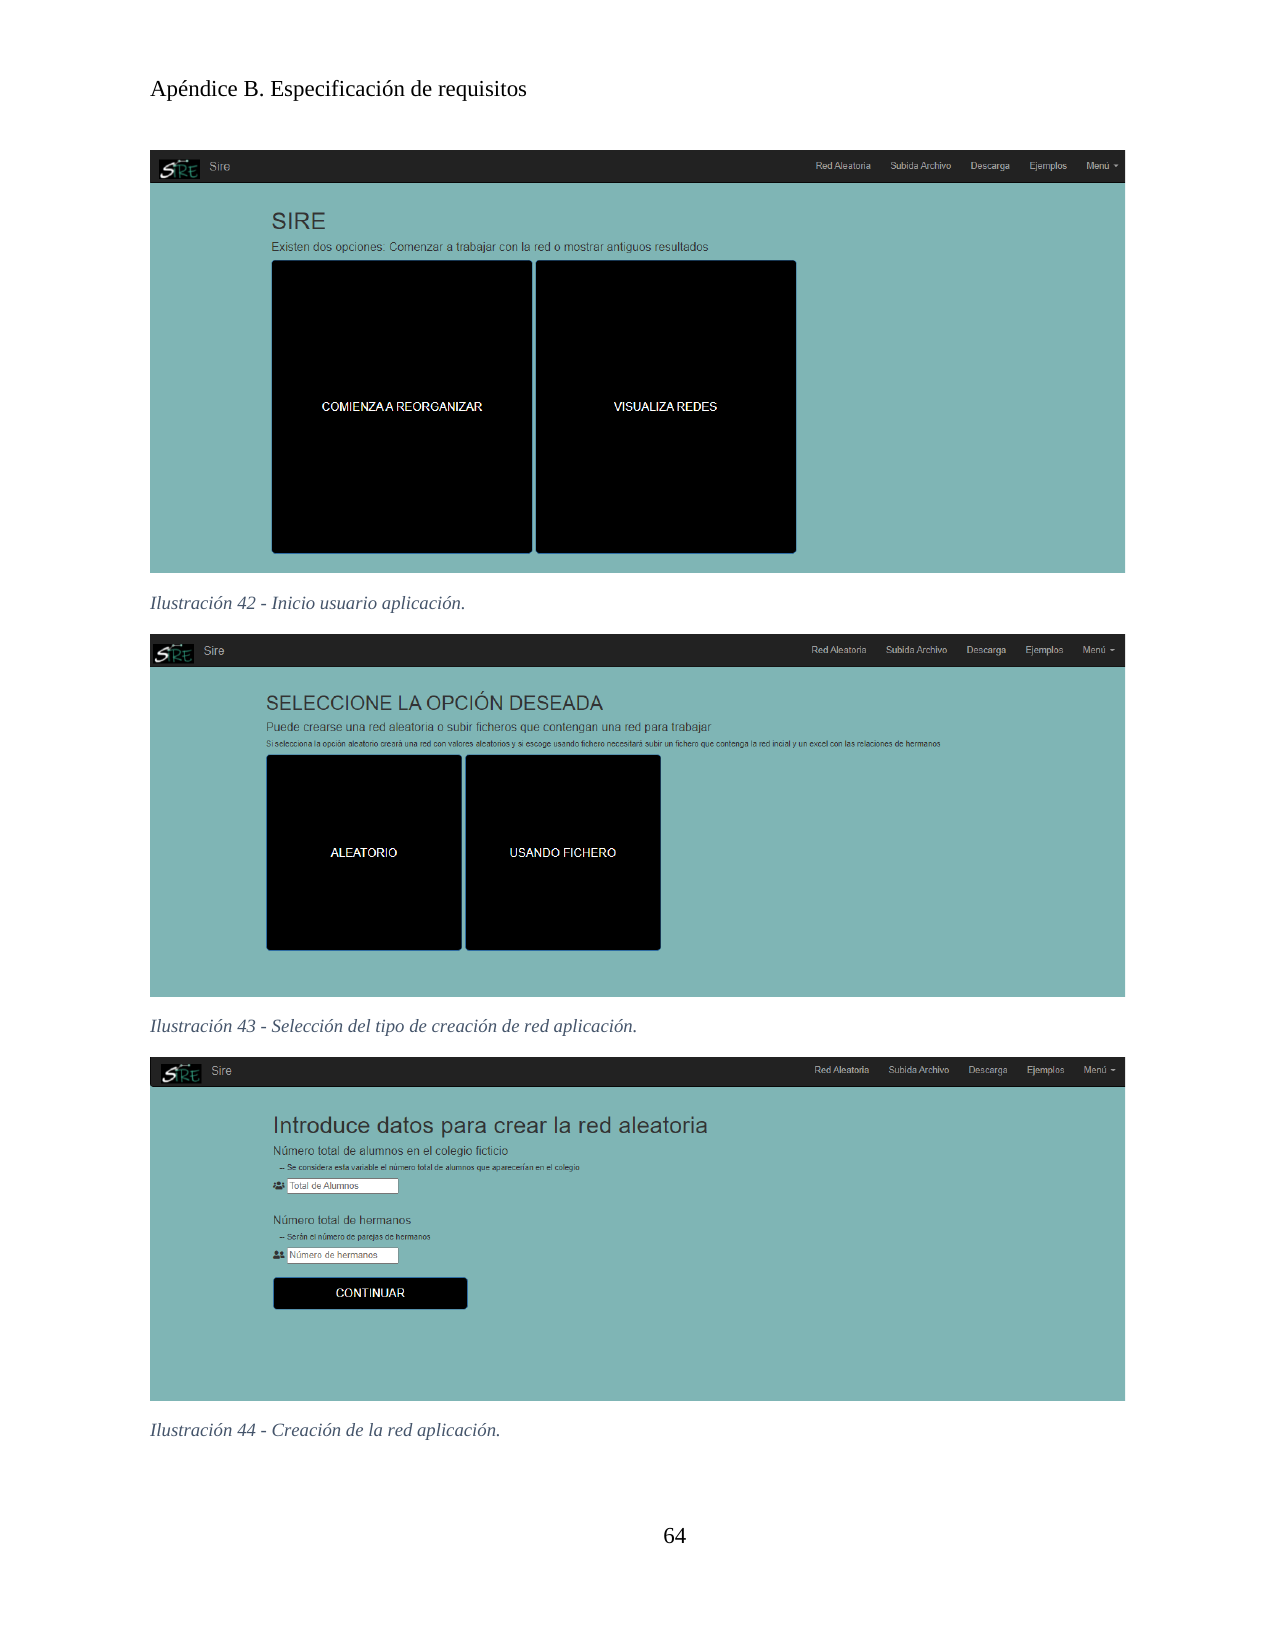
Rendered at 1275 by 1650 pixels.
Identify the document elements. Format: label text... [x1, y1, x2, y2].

picture [150, 1057, 1125, 1401]
text Ilustración 44 - Creación de la red aplicación. [150, 1419, 1125, 1441]
text Ilustración 43 - Selección del tipo de creación de red aplicación. [150, 1015, 1125, 1037]
text Ilustración 42 - Inicio usuario aplicación. [150, 592, 1125, 613]
picture [150, 634, 1125, 997]
picture [150, 150, 1125, 573]
